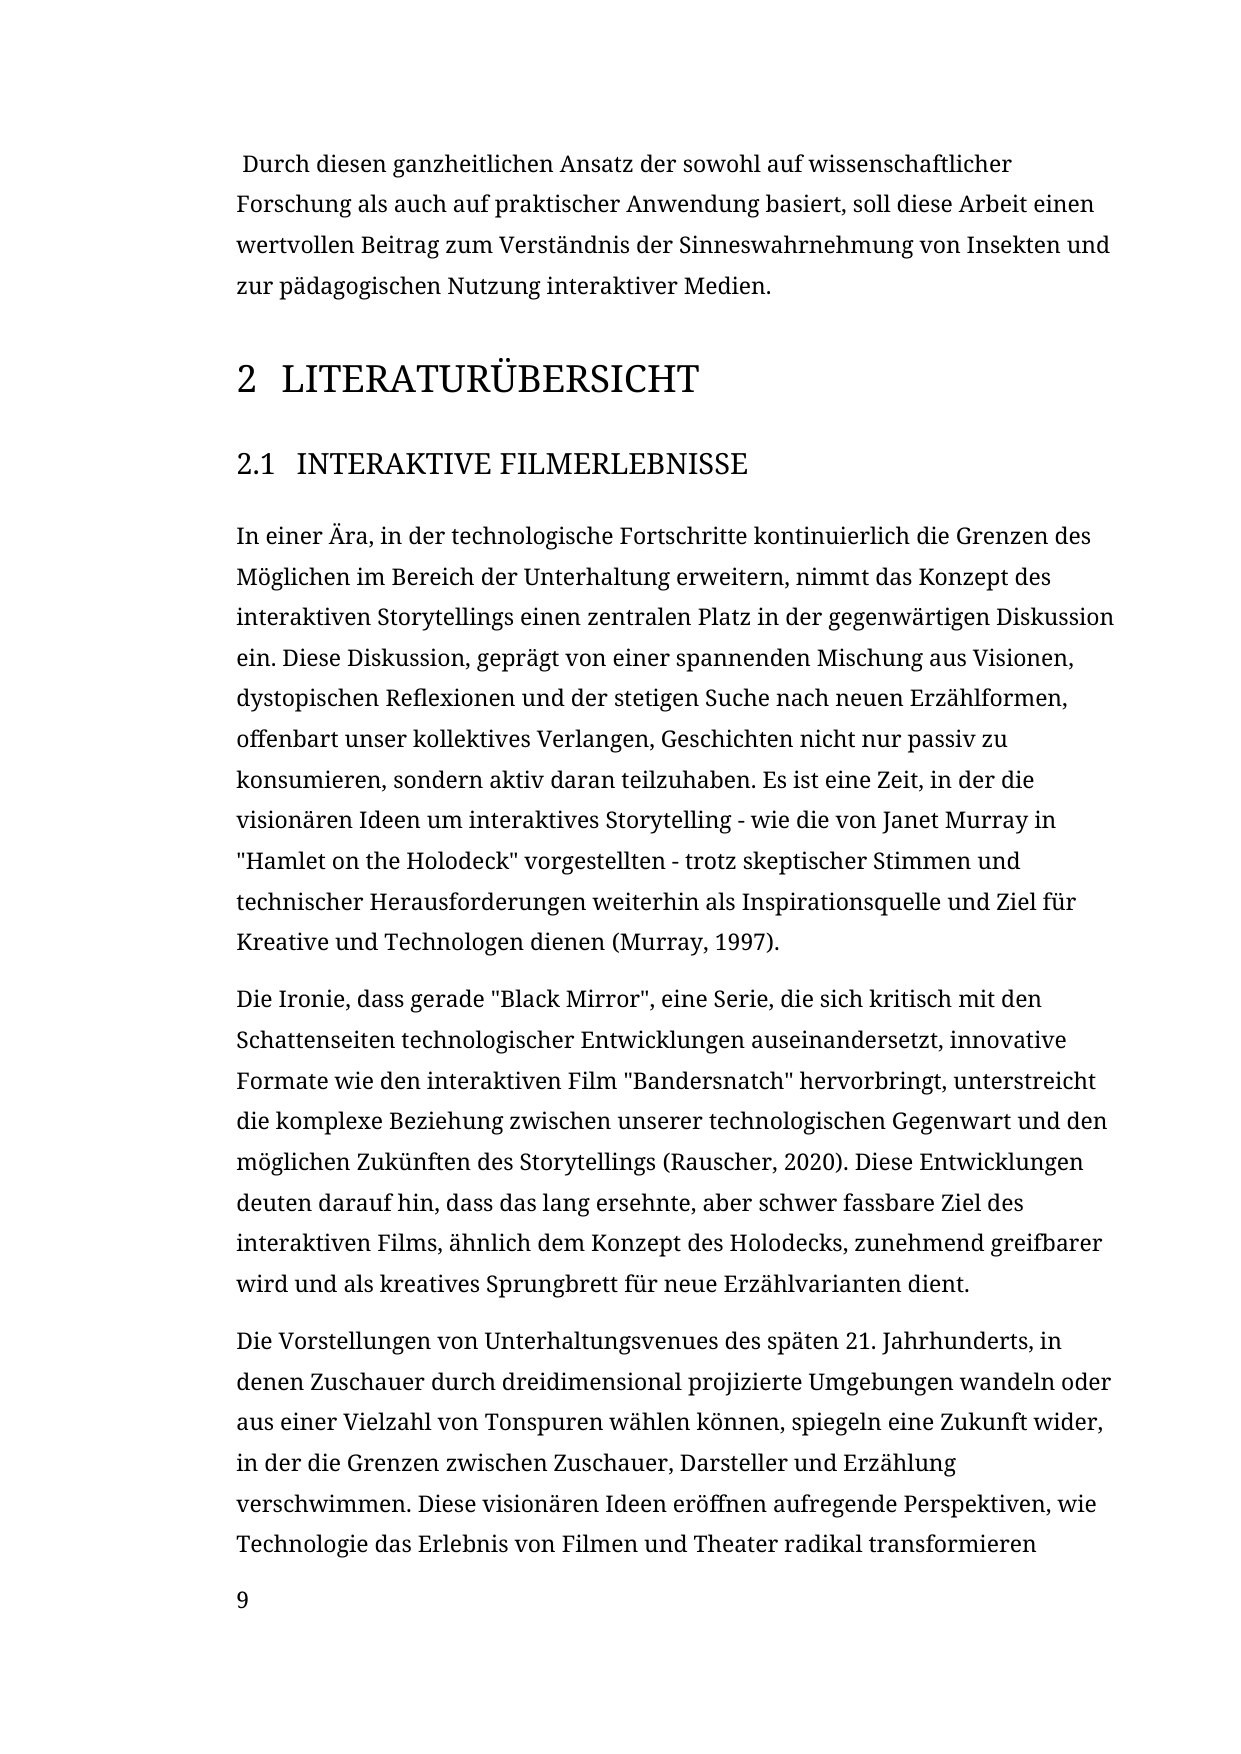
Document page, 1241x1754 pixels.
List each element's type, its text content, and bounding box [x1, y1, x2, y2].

subtitle Interaktive Filmerlebnisse [236, 443, 1122, 483]
text Durch diesen ganzheitlichen Ansatz der sowohl auf wissenschaftlicher Forschung als auch auf praktischer Anwendung basiert, soll diese Arbeit einen wertvollen Beitrag zum Verständnis der Sinneswahrnehmung von Insekten und zur pädagogischen Nutzung interaktiver Medien. [236, 148, 1122, 301]
subtitle Literaturübersicht [236, 352, 1122, 403]
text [236, 1325, 1122, 1559]
text In einer Ära, in der technologische Fortschritte kontinuierlich die Grenzen des Möglichen im Bereich der Unterhaltung erweitern, nimmt das Konzept des interaktiven Storytellings einen zentralen Platz in der gegenwärtigen Diskussion ein. Diese Diskussion, geprägt von einer spannenden Mischung aus Visionen, dystopischen Reflexionen und der stetigen Suche nach neuen Erzählformen, offenbart unser kollektives Verlangen, Geschichten nicht nur passiv zu konsumieren, sondern aktiv daran teilzuhaben. Es ist eine Zeit, in der die visionären Ideen um interaktives Storytelling - wie die von Janet Murray in "Hamlet on the Holodeck" vorgestellten - trotz skeptischer Stimmen und technischer Herausforderungen weiterhin als Inspirationsquelle und Ziel für Kreative und Technologen dienen . [236, 520, 1122, 957]
text Die Ironie, dass gerade "Black Mirror", eine Serie, die sich kritisch mit den Schattenseiten technologischer Entwicklungen auseinandersetzt, innovative Formate wie den interaktiven Film "Bandersnatch" hervorbringt, unterstreicht die komplexe Beziehung zwischen unserer technologischen Gegenwart und den möglichen Zukünften des Storytellings . Diese Entwicklungen deuten darauf hin, dass das lang ersehnte, aber schwer fassbare Ziel des interaktiven Films, ähnlich dem Konzept des Holodecks, zunehmend greifbarer wird und als kreatives Sprungbrett für neue Erzählvarianten dient. [236, 983, 1122, 1299]
